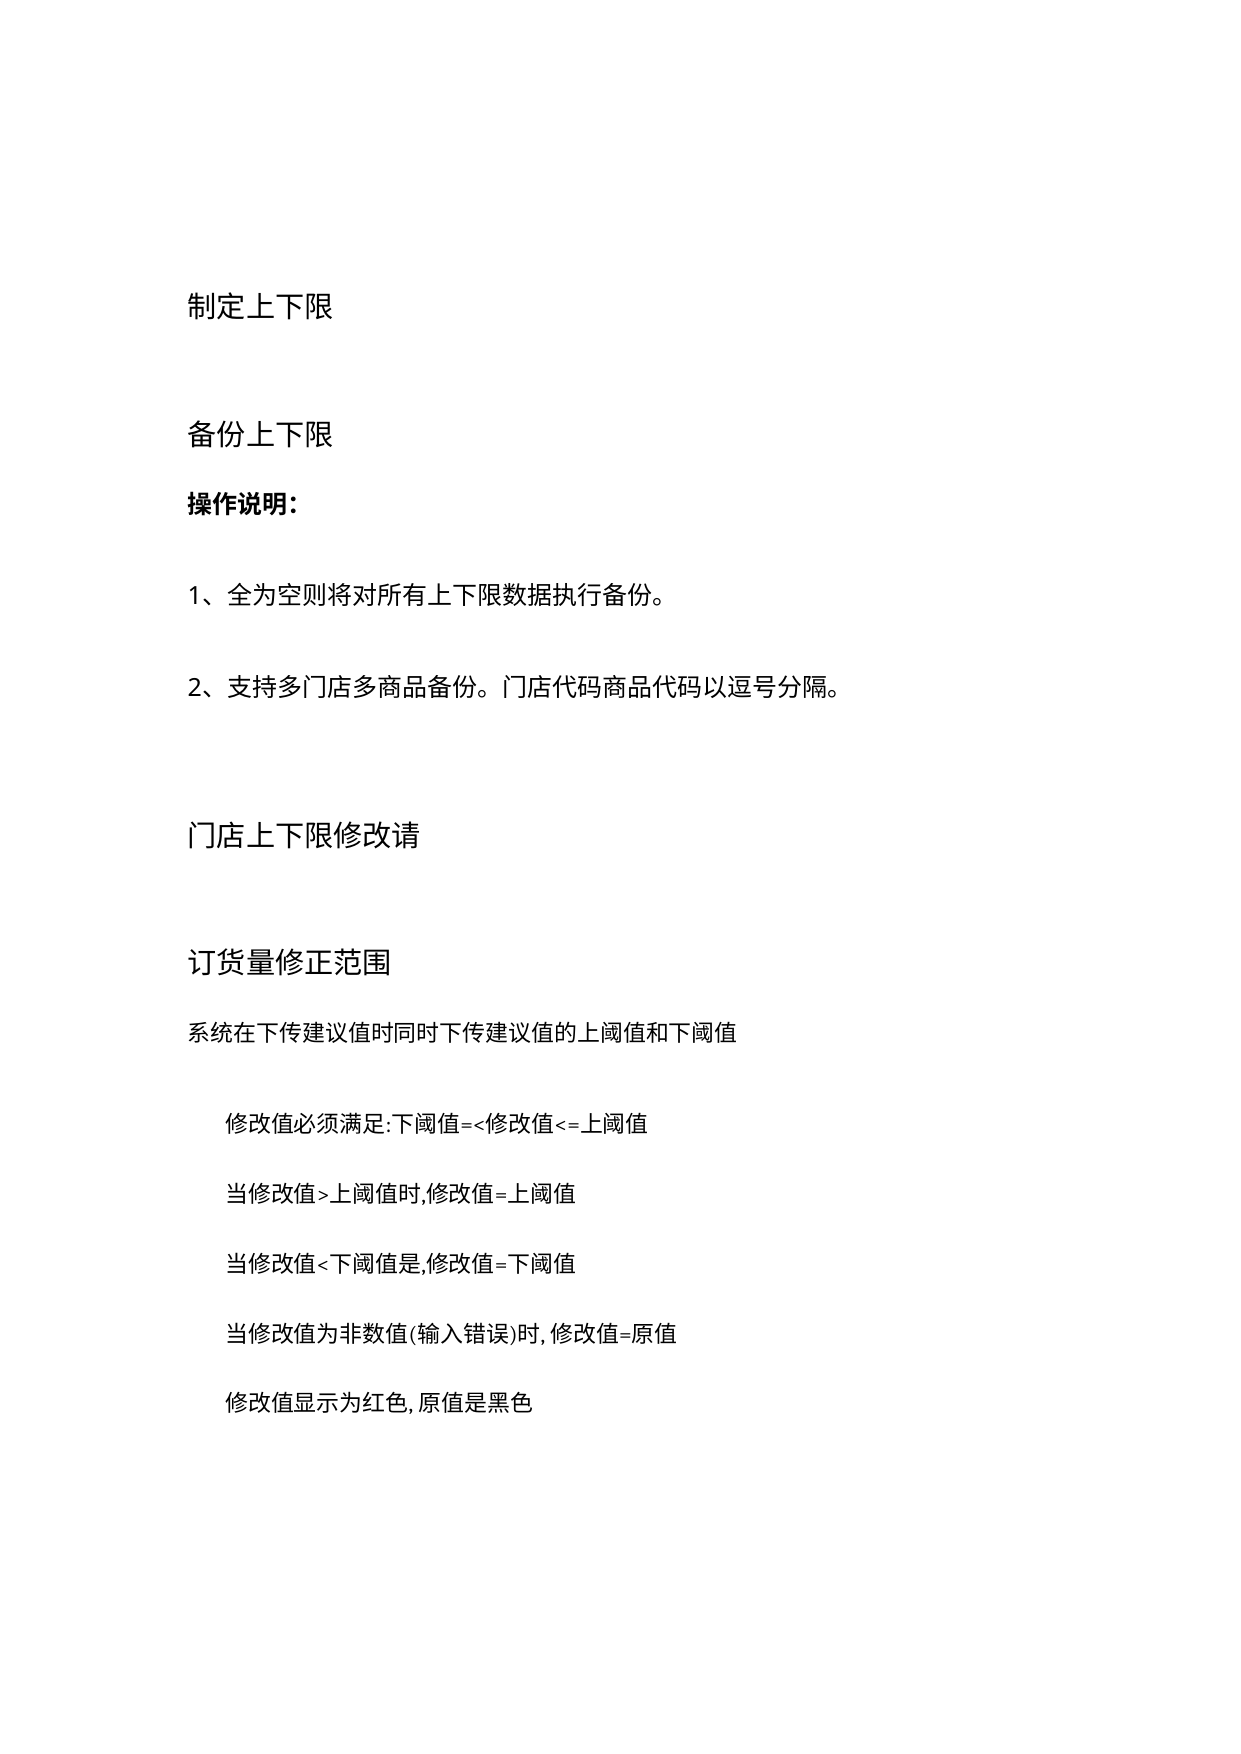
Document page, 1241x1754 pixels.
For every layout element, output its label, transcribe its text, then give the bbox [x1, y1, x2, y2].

text 系统在下传建议值时同时下传建议值的上阈值和下阈值 [187, 999, 1053, 1064]
text 2、支持多门店多商品备份。门店代码商品代码以逗号分隔。 [187, 653, 1053, 718]
list 当修改值>上阈值时,修改值=上阈值 [225, 1160, 1053, 1225]
subtitle 制定上下限 [187, 272, 1053, 337]
text 操作说明： [187, 470, 1053, 535]
subtitle 备份上下限 [187, 400, 1053, 465]
list 修改值必须满足:下阈值=<修改值<=上阈值 [225, 1090, 1053, 1155]
subtitle 订货量修正范围 [187, 929, 1053, 994]
text 1、全为空则将对所有上下限数据执行备份。 [187, 561, 1053, 626]
subtitle 门店上下限修改请 [187, 801, 1053, 866]
list 当修改值为非数值(输入错误)时, 修改值=原值 [225, 1299, 1053, 1364]
list 当修改值<下阈值是,修改值=下阈值 [225, 1230, 1053, 1295]
list 修改值显示为红色, 原值是黑色 [225, 1369, 1053, 1434]
